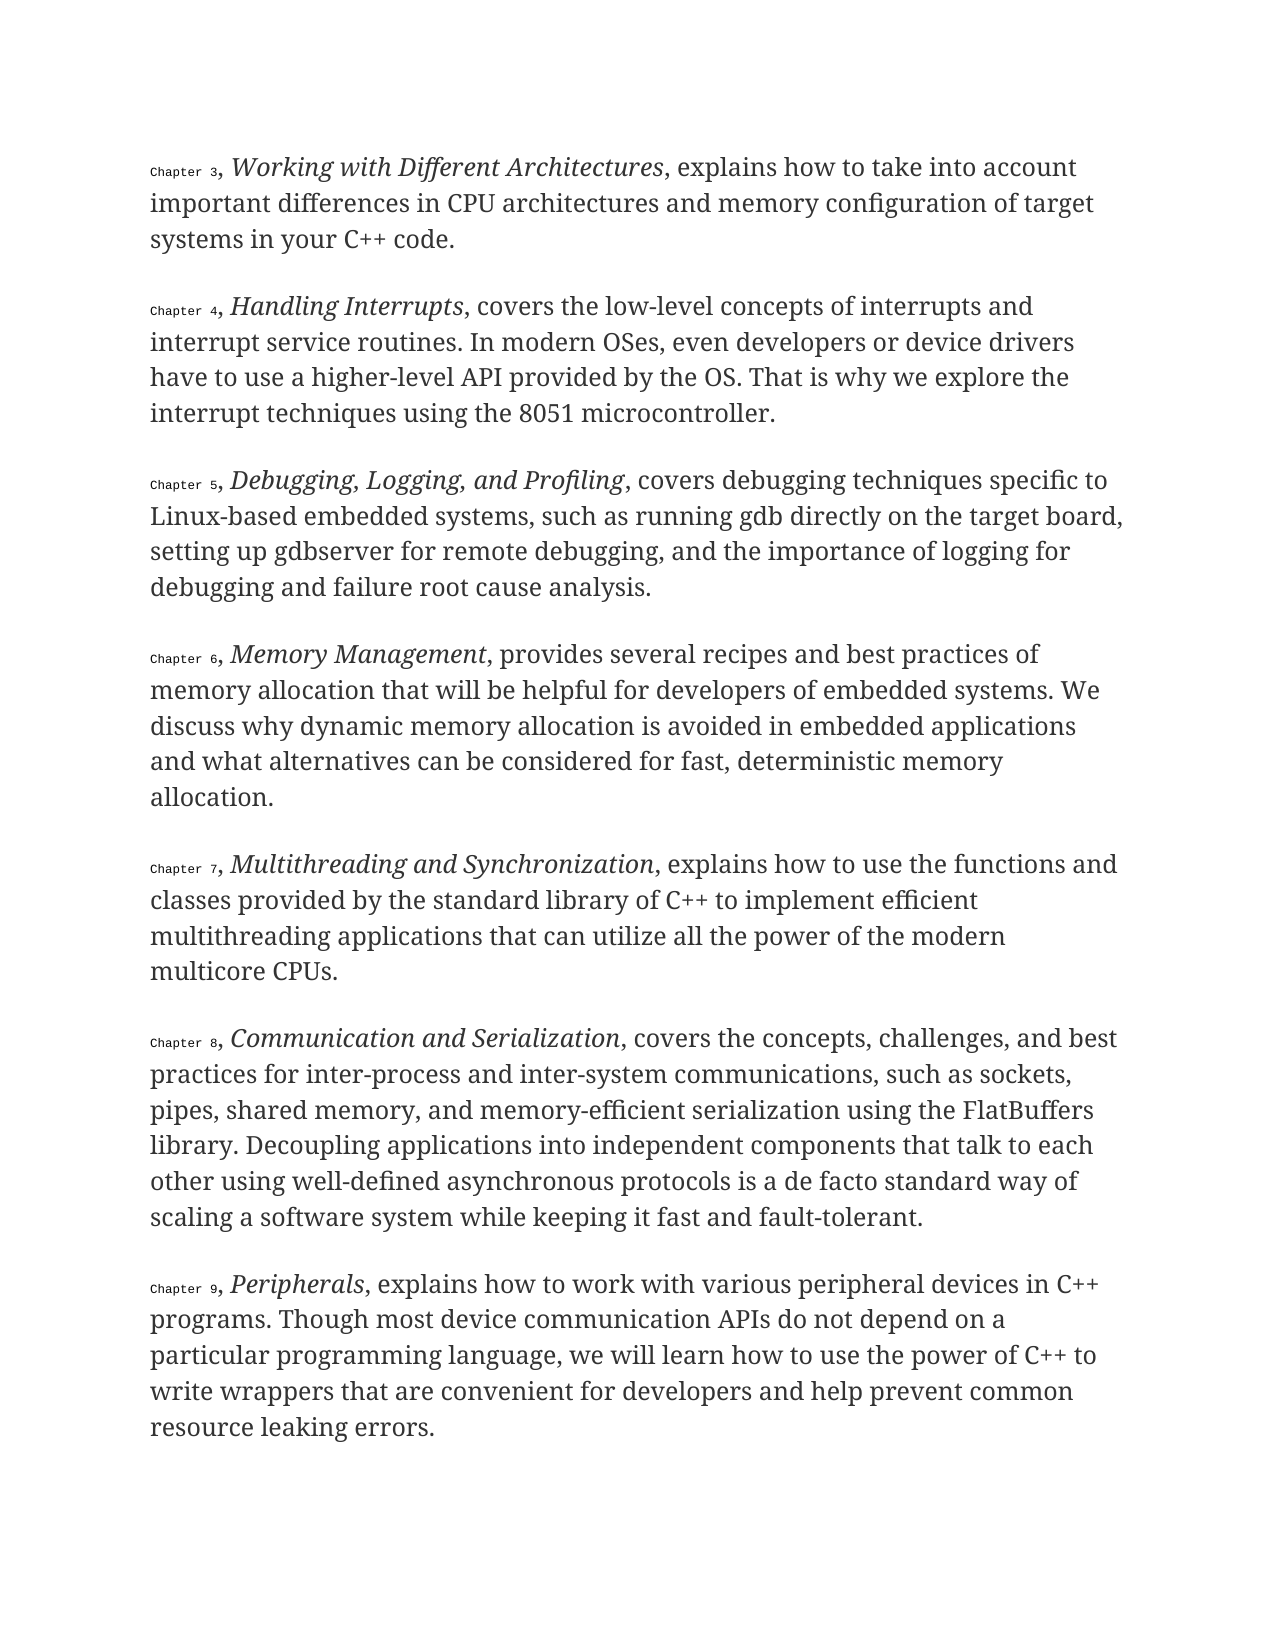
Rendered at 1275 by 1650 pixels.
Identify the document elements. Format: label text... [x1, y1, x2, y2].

text Chapter 4, Handling Interrupts, covers the low-level concepts of interrupts and interrupt service routines. In modern OSes, even developers or device drivers have to use a higher-level API provided by the OS. That is why we explore the interrupt techniques using the 8051 microcontroller. [150, 288, 1125, 430]
text Chapter 9, Peripherals, explains how to work with various peripheral devices in C++ programs. Though most device communication APIs do not depend on a particular programming language, we will learn how to use the power of C++ to write wrappers that are convenient for developers and help prevent common resource leaking errors. [150, 1266, 1125, 1443]
text Chapter 6, Memory Management, provides several recipes and best practices of memory allocation that will be helpful for developers of embedded systems. We discuss why dynamic memory allocation is avoided in embedded applications and what alternatives can be considered for fast, deterministic memory allocation. [150, 637, 1125, 814]
text Chapter 5, Debugging, Logging, and Profiling, covers debugging techniques specific to Linux-based embedded systems, such as running gdb directly on the target board, setting up gdbserver for remote debugging, and the importance of logging for debugging and failure root cause analysis. [150, 463, 1125, 604]
text Chapter 7, Multithreading and Synchronization, explains how to use the functions and classes provided by the standard library of C++ to implement efficient multithreading applications that can utilize all the power of the modern multicore CPUs. [150, 847, 1125, 988]
text Chapter 3, Working with Different Architectures, explains how to take into account important differences in CPU architectures and memory configuration of target systems in your C++ code. [150, 150, 1125, 256]
text Chapter 8, Communication and Serialization, covers the concepts, challenges, and best practices for inter-process and inter-system communications, such as sockets, pipes, shared memory, and memory-efficient serialization using the FlatBuffers library. Decoupling applications into independent components that talk to each other using well-defined asynchronous protocols is a de facto standard way of scaling a software system while keeping it fast and fault-tolerant. [150, 1021, 1125, 1233]
